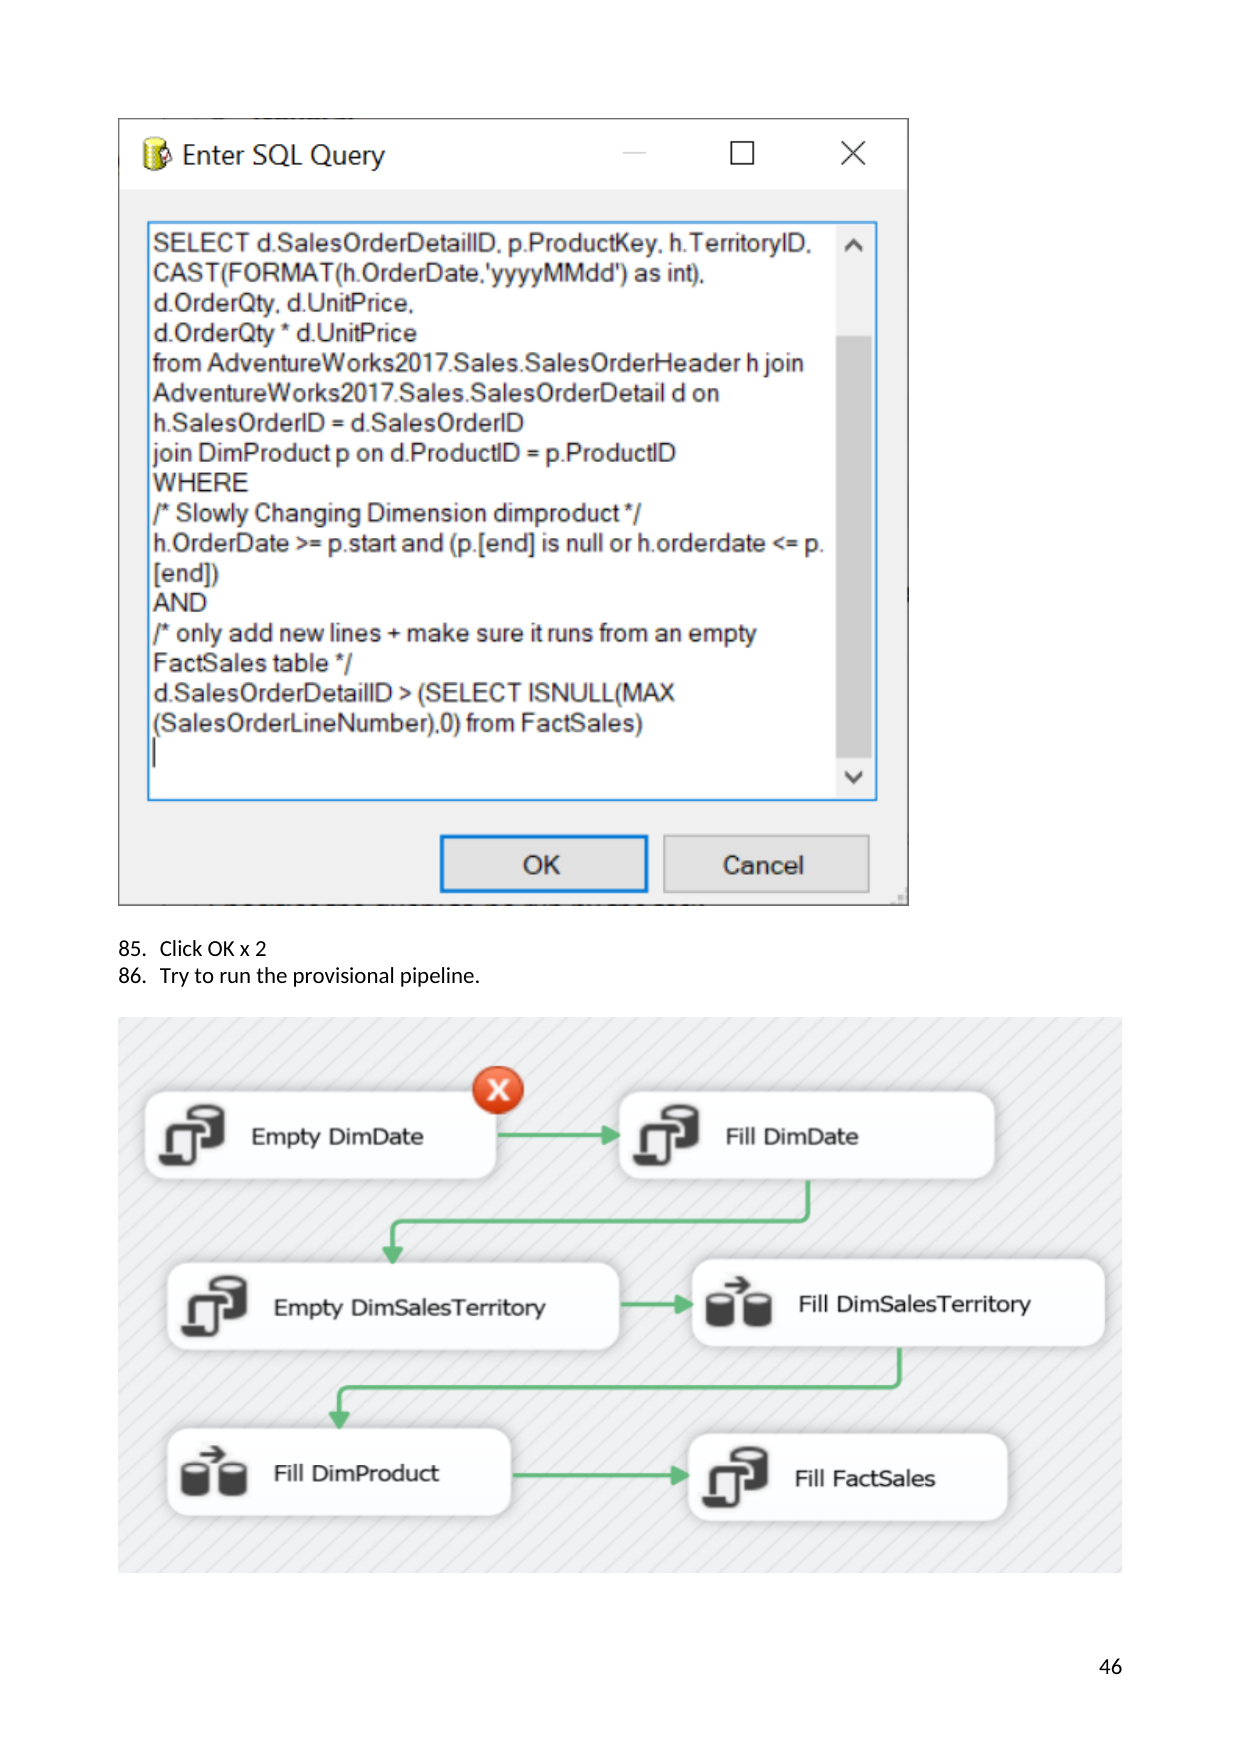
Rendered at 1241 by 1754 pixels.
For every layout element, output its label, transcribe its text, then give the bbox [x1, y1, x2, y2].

list Try to run the provisional pipeline. [118, 962, 1122, 990]
list Click OK x 2 [118, 934, 1122, 962]
picture [118, 118, 909, 906]
picture [118, 1017, 1123, 1573]
